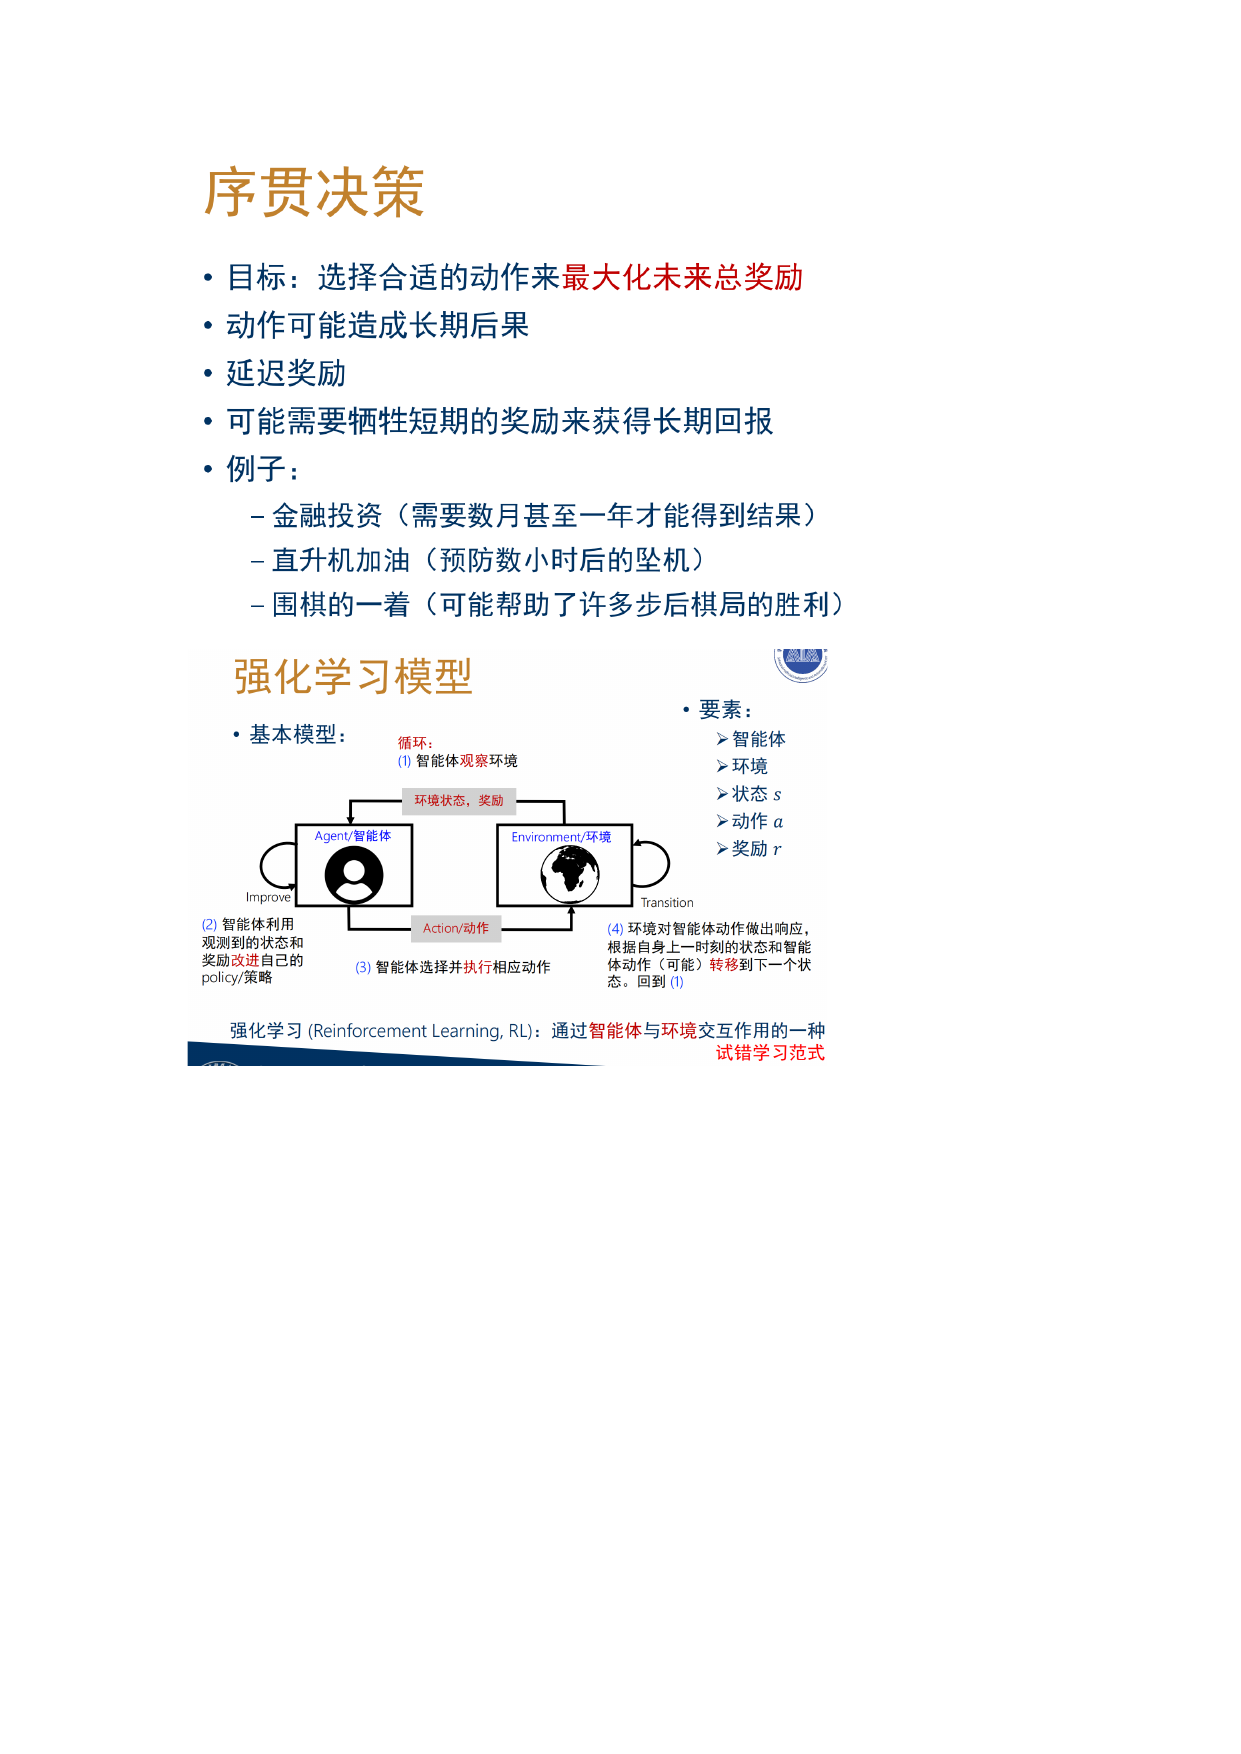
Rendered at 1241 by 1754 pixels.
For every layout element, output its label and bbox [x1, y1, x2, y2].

picture [187, 162, 861, 633]
picture [187, 649, 828, 1066]
